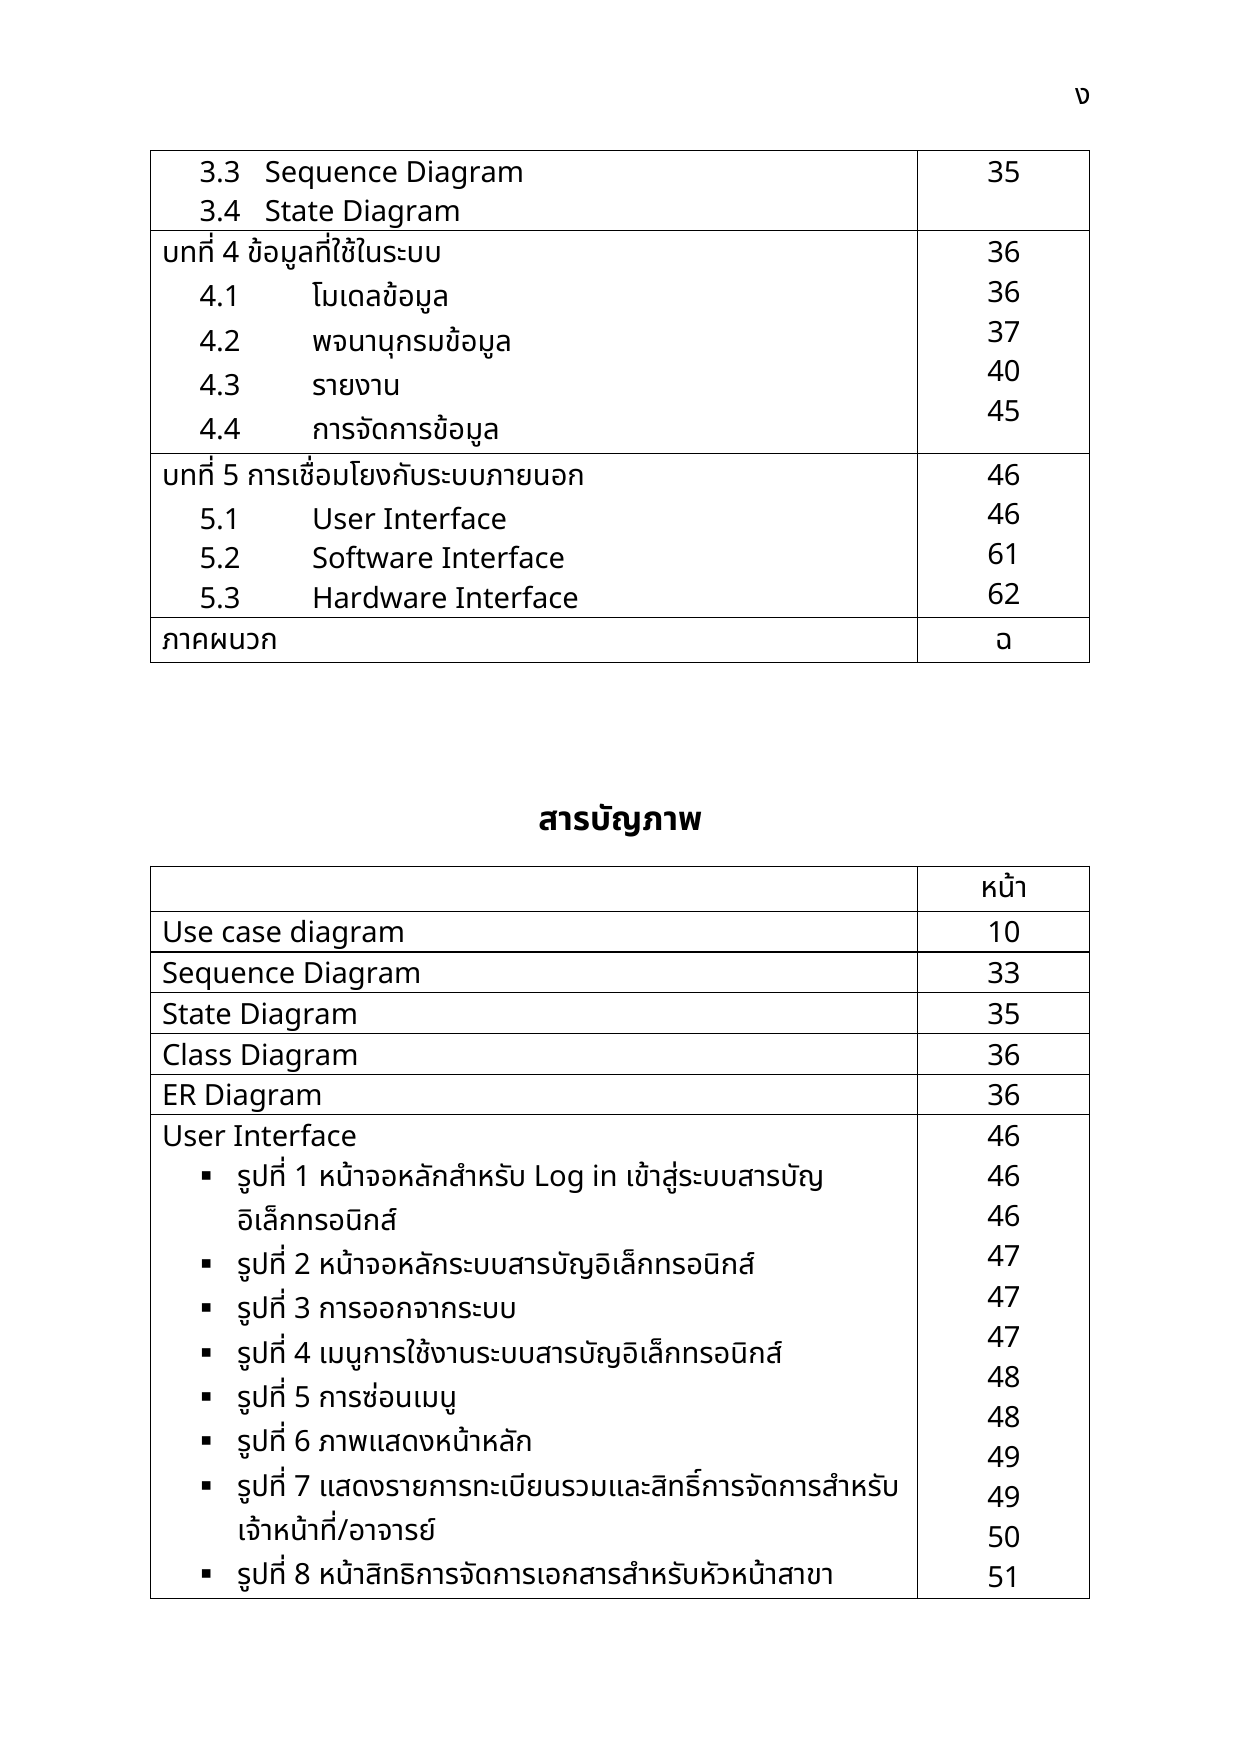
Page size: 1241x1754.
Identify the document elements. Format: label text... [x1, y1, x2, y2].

table_cell 35 [918, 993, 1089, 1033]
table_cell Class Diagram [151, 1034, 917, 1074]
table_cell 10 [918, 912, 1089, 951]
table_cell บทที่ 4 ข้อมูลที่ใช้ในระบบ โมเดลข้อมูล พจนานุกรมข้อมูล รายงาน การจัดการข้อมูล [151, 231, 917, 453]
table_cell Sequence Diagram [151, 953, 917, 992]
table_cell State Diagram [151, 993, 917, 1033]
table_cell 36 [918, 1075, 1089, 1114]
table_cell ภาคผนวก [151, 618, 917, 662]
table_cell ฉ [918, 618, 1089, 662]
text สารบัญภาพ [150, 794, 1090, 845]
table_cell 9 9 11 33 35 [918, 151, 1089, 230]
table_cell 36 [918, 1034, 1089, 1074]
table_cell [151, 151, 917, 230]
table_header หน้า [918, 867, 1089, 911]
table_cell Use case diagram [151, 912, 917, 951]
table_cell 46 46 61 62 [918, 454, 1089, 617]
table_cell ER Diagram [151, 1075, 917, 1114]
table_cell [918, 1115, 1089, 1598]
table_cell 36 36 37 40 45 [918, 231, 1089, 453]
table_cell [151, 1115, 917, 1598]
table_cell 33 [918, 953, 1089, 992]
table_cell บทที่ 5 การเชื่อมโยงกับระบบภายนอก User Interface Software Interface Hardware Interface [151, 454, 917, 617]
table_header [151, 867, 917, 911]
